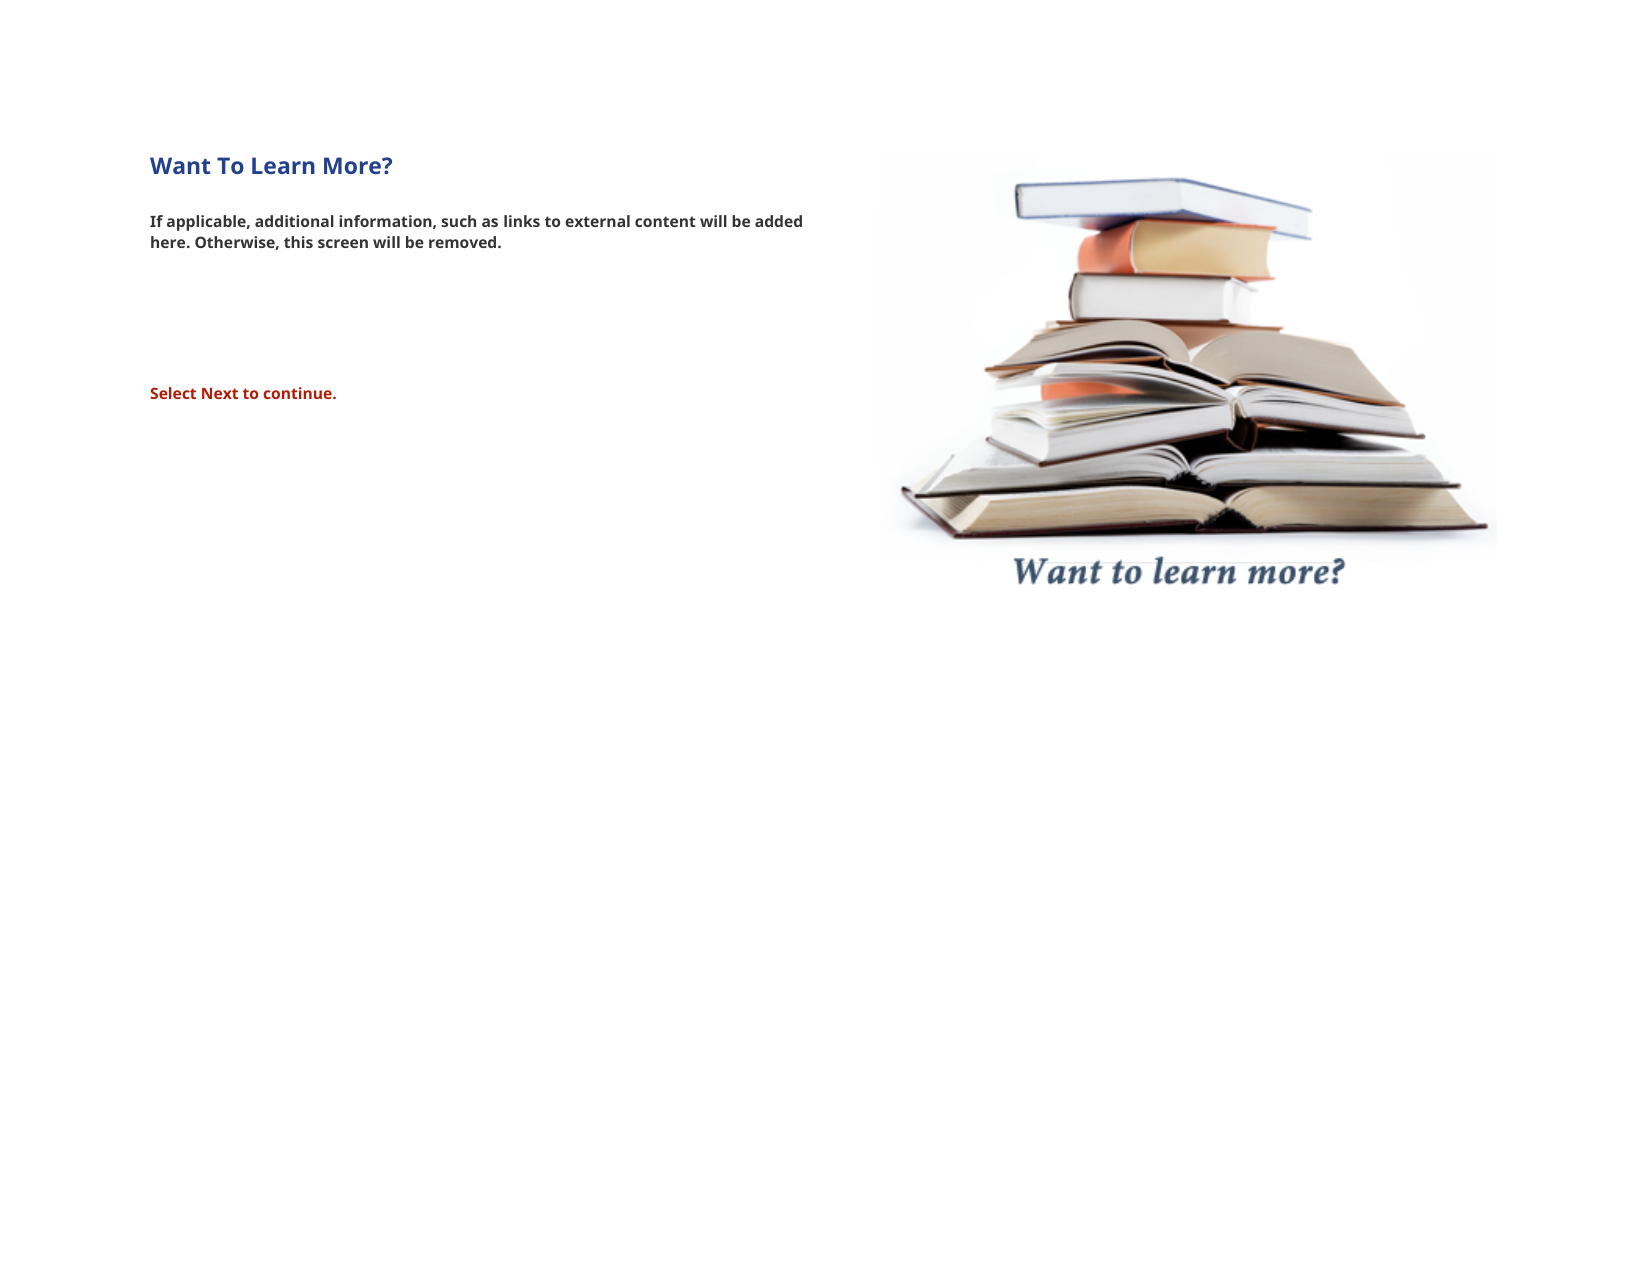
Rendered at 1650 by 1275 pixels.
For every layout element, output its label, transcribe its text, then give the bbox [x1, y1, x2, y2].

picture [842, 128, 1543, 654]
text If applicable, additional information, such as links to external content will be added here. Otherwise, this screen will be removed. [150, 210, 842, 253]
text Select Next to continue. [150, 383, 842, 404]
text Want To Learn More? [150, 150, 842, 181]
